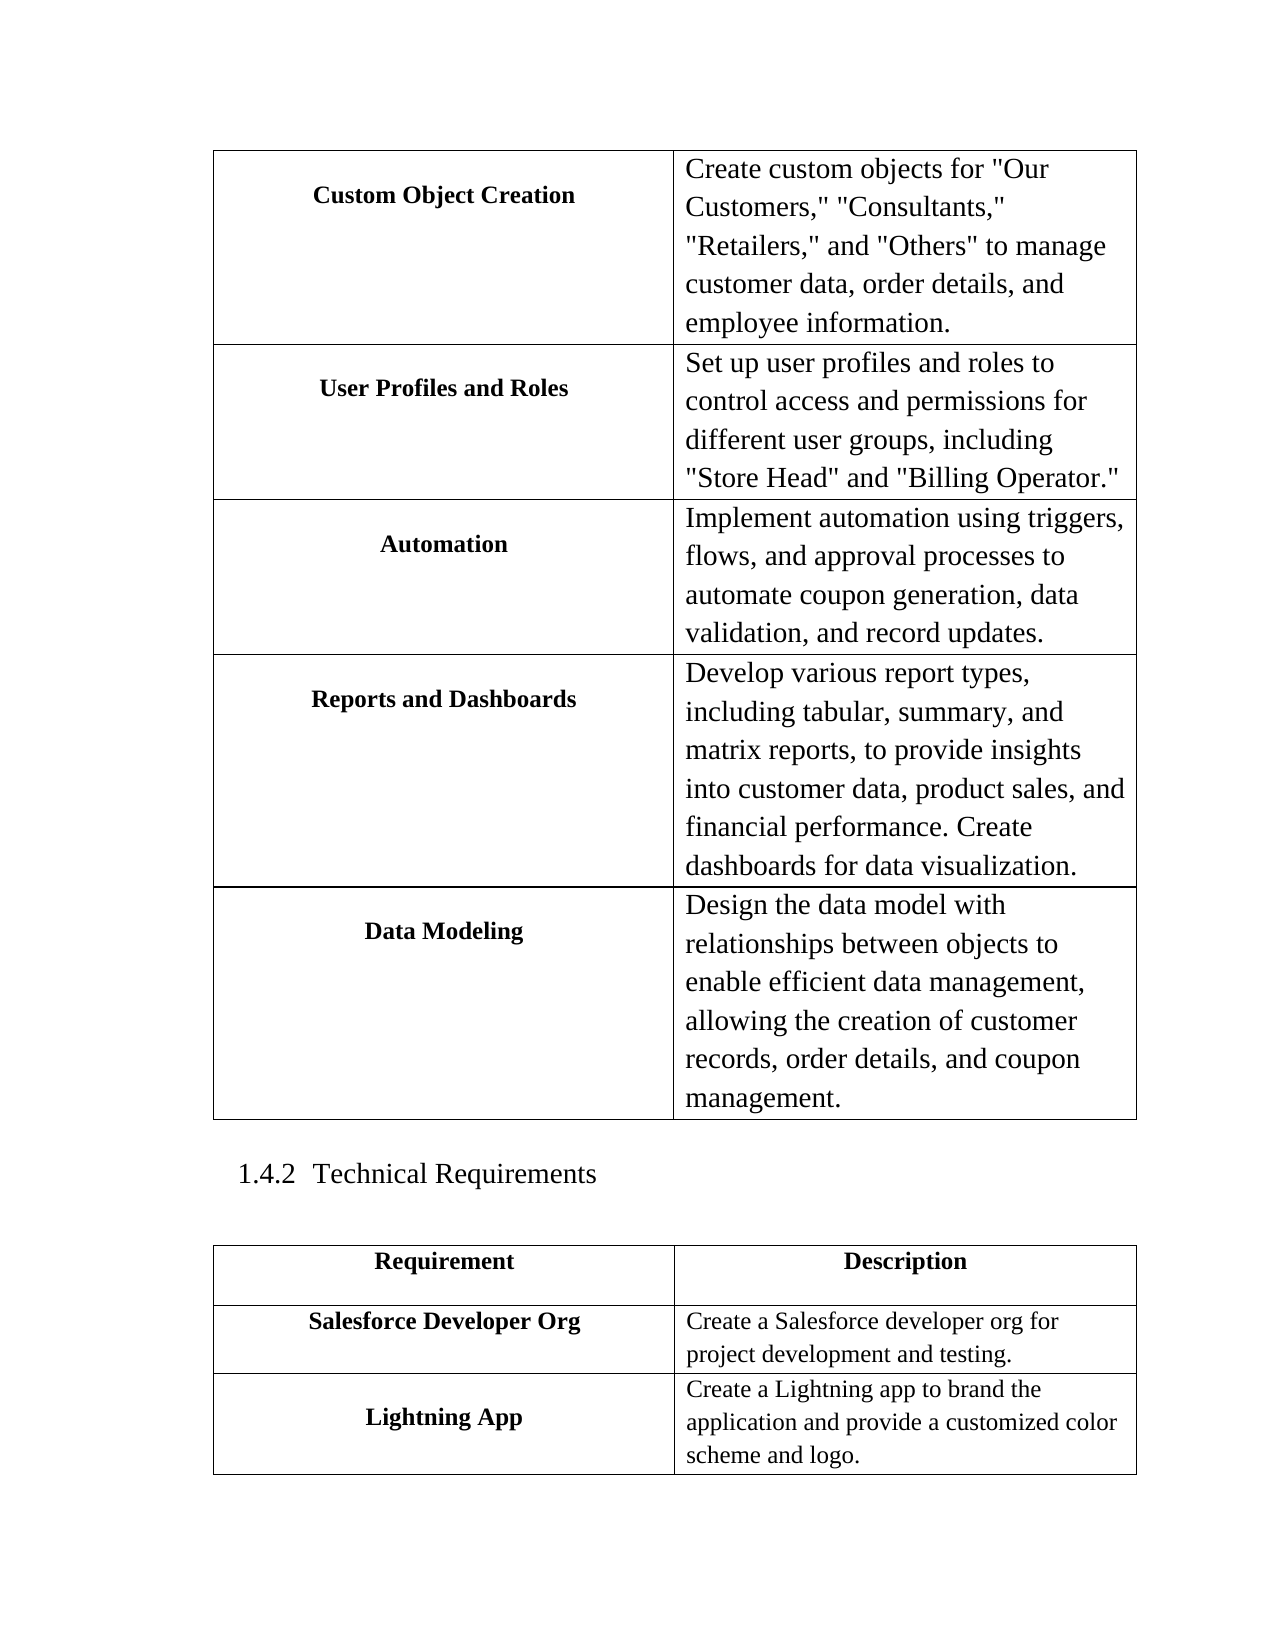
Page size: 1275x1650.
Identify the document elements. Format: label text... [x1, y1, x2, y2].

table_cell Design the data model with relationships between objects to enable efficient data management, allowing the creation of customer records, order details, and coupon management. [674, 888, 1136, 1119]
table_header Requirement [214, 1246, 674, 1305]
table_cell Automation [214, 500, 673, 654]
table_cell Create custom objects for "Our Customers," "Consultants," "Retailers," and "Others" to manage customer data, order details, and employee information. [674, 151, 1136, 344]
table_cell User Profiles and Roles [214, 345, 673, 499]
list Technical Requirements [237, 1156, 1125, 1189]
table_cell Custom Object Creation [214, 151, 673, 344]
table_cell Salesforce Developer Org [214, 1306, 674, 1373]
table_cell Data Modeling [214, 888, 673, 1119]
table_cell Reports and Dashboards [214, 655, 673, 886]
table_cell Create a Lightning app to brand the application and provide a customized color scheme and logo. [675, 1374, 1136, 1473]
table_cell Set up user profiles and roles to control access and permissions for different user groups, including "Store Head" and "Billing Operator." [674, 345, 1136, 499]
table_cell Create a Salesforce developer org for project development and testing. [675, 1306, 1136, 1373]
table_cell Lightning App [214, 1374, 674, 1473]
table_header Description [675, 1246, 1136, 1305]
table_cell Develop various report types, including tabular, summary, and matrix reports, to provide insights into customer data, product sales, and financial performance. Create dashboards for data visualization. [674, 655, 1136, 886]
table_cell Implement automation using triggers, flows, and approval processes to automate coupon generation, data validation, and record updates. [674, 500, 1136, 654]
